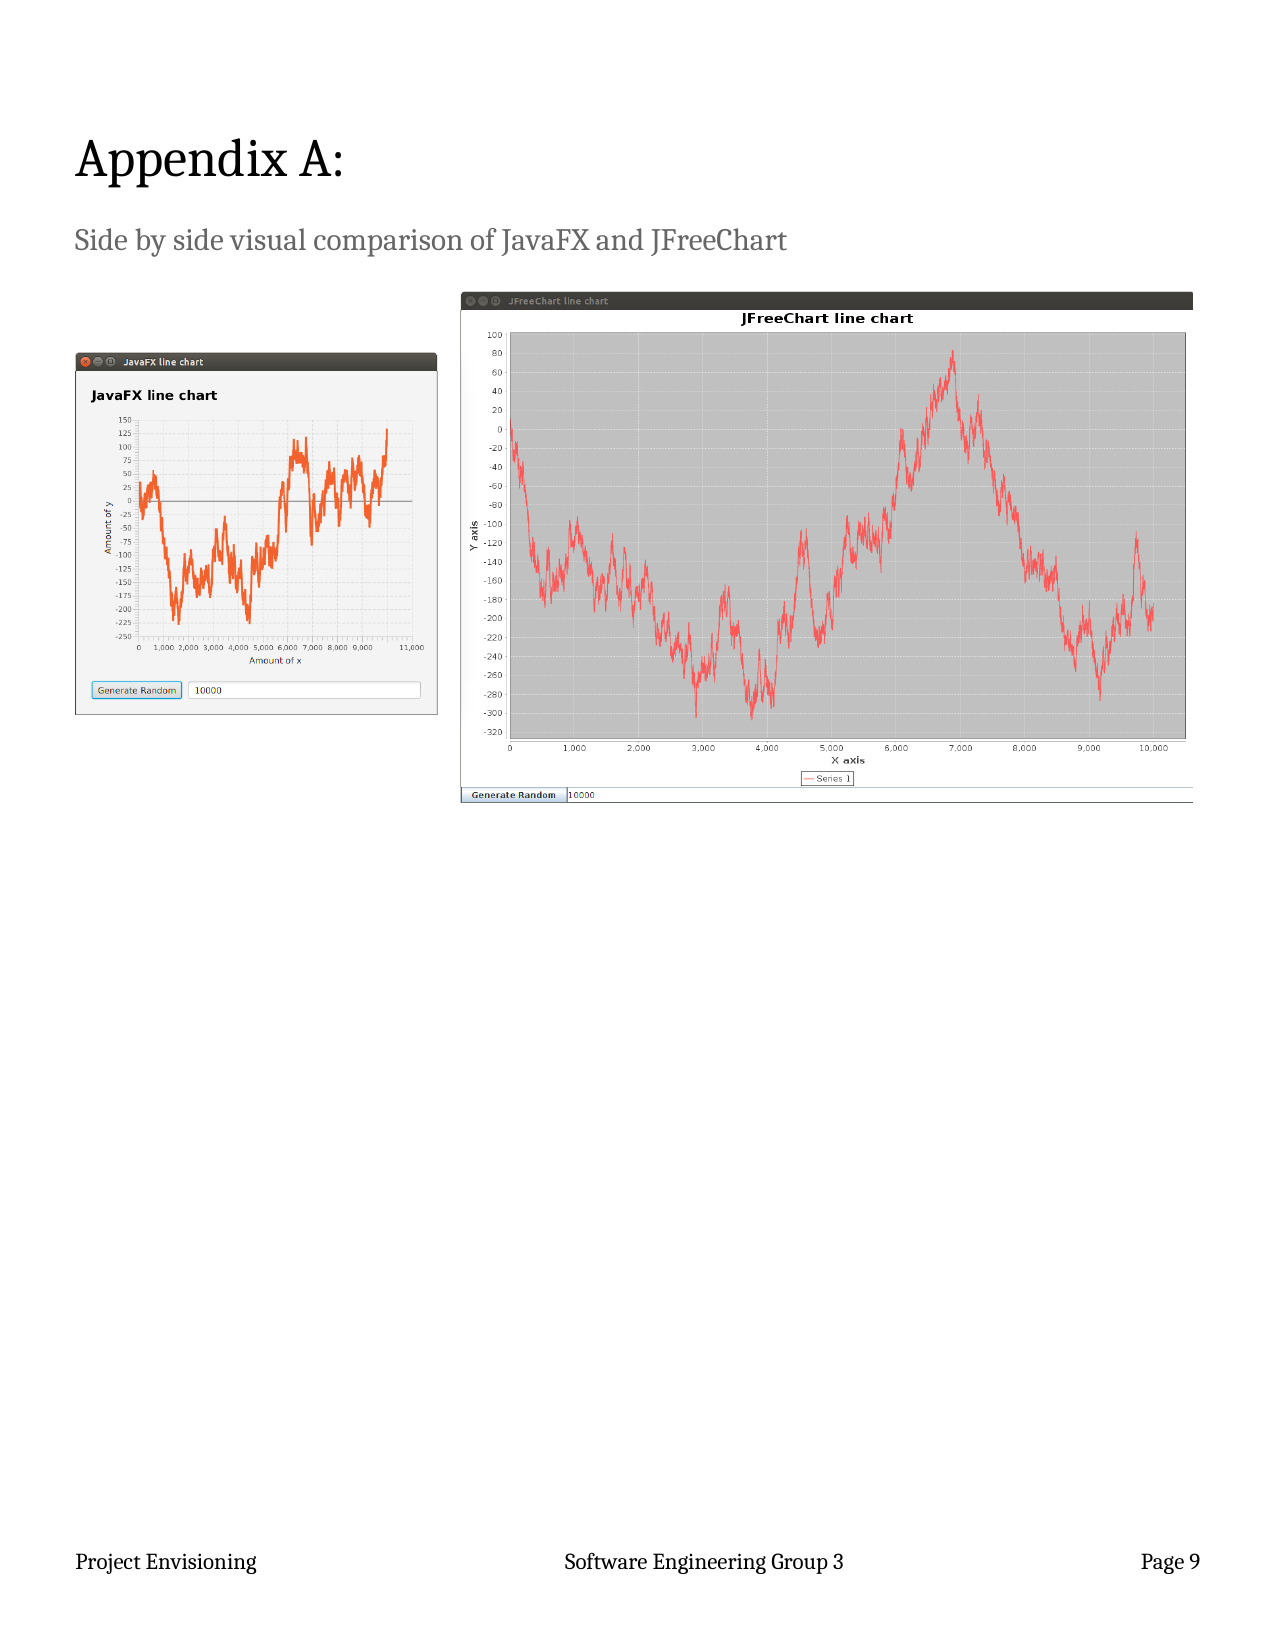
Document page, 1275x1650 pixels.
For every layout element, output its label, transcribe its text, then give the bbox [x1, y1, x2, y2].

subtitle Side by side visual comparison of JavaFX and JFreeChart [75, 223, 1200, 258]
title Appendix A: [75, 128, 1200, 190]
picture [75, 291, 1193, 803]
